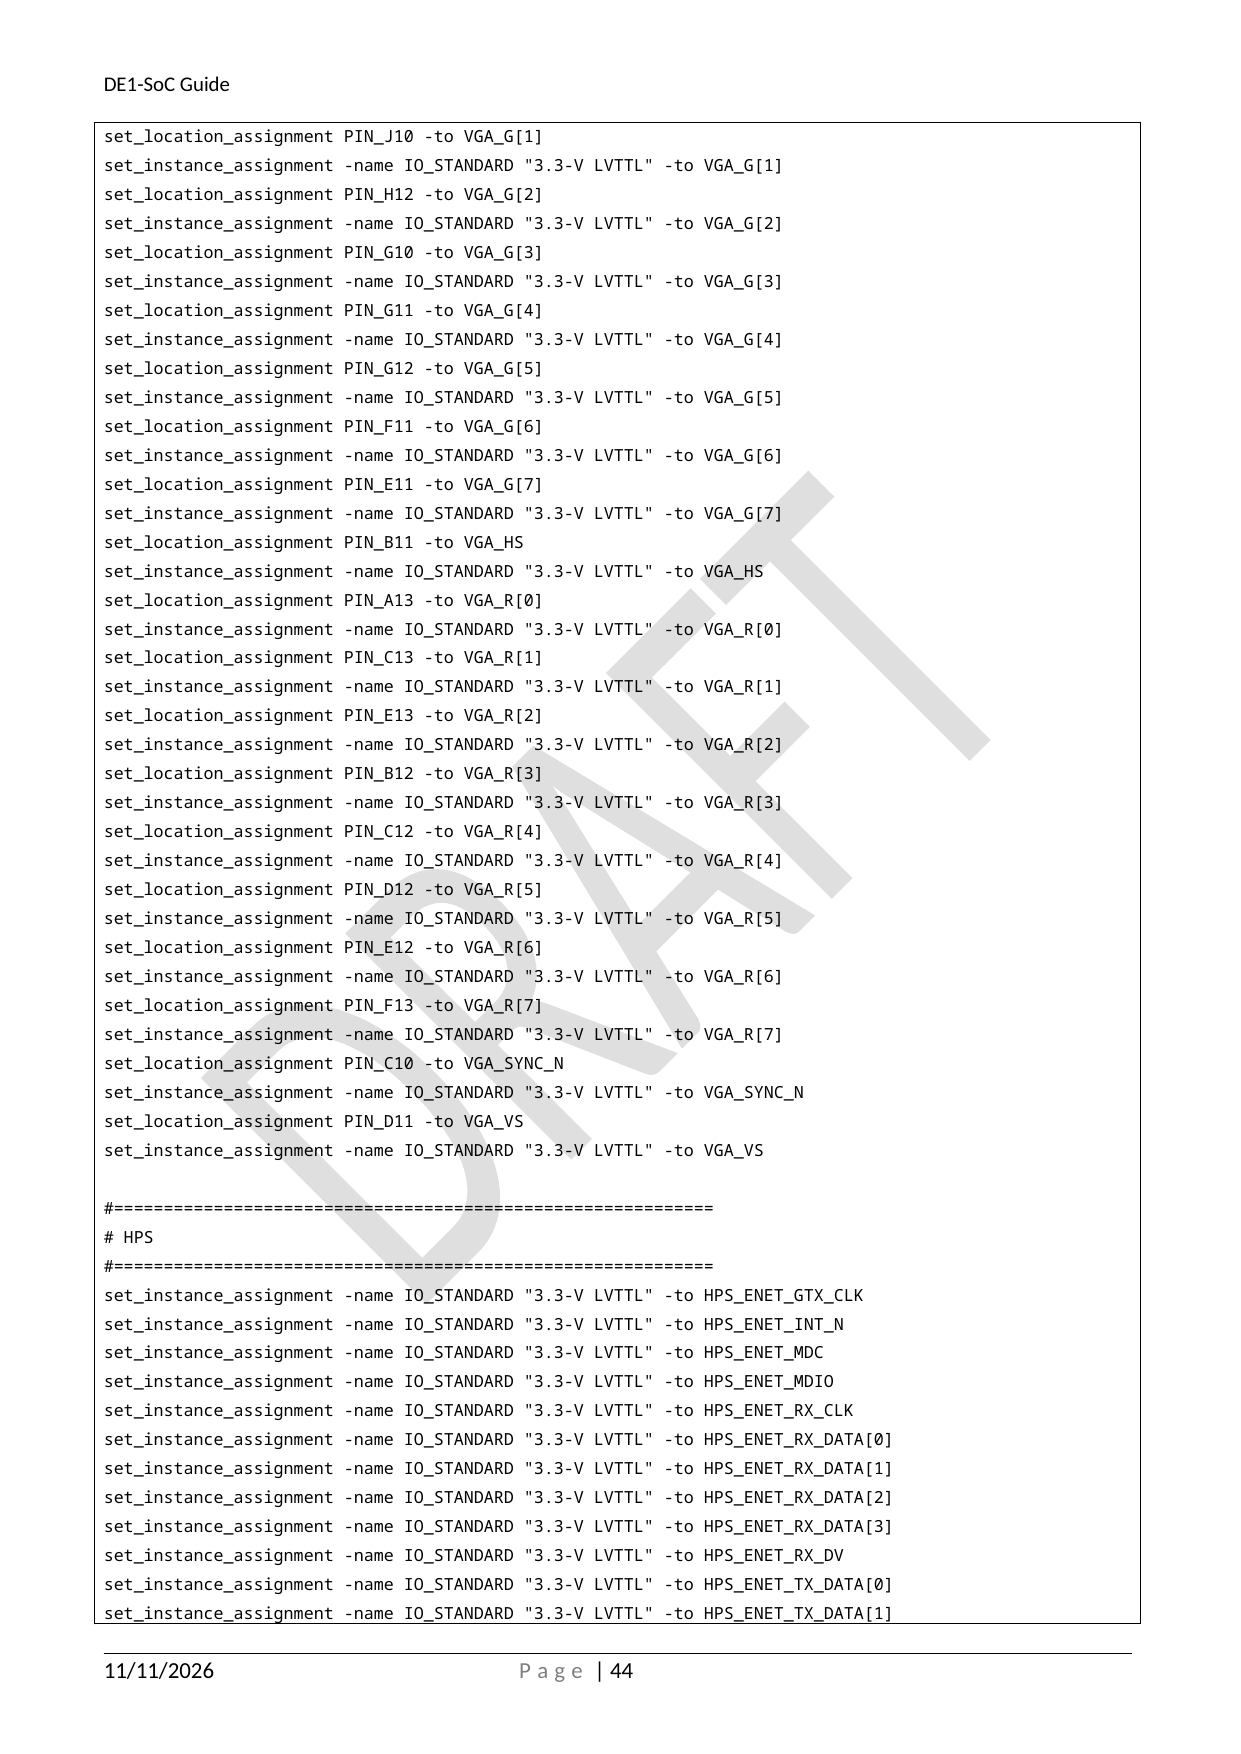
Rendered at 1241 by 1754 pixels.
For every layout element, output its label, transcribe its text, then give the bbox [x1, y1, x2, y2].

text set_instance_assignment -name IO_STANDARD "3.3-V LVTTL" -to VGA_R[4] [95, 846, 1140, 871]
text set_instance_assignment -name IO_STANDARD "3.3-V LVTTL" -to VGA_SYNC_N [95, 1077, 1140, 1103]
text set_instance_assignment -name IO_STANDARD "3.3-V LVTTL" -to HPS_ENET_MDC [95, 1338, 1140, 1364]
text set_instance_assignment -name IO_STANDARD "3.3-V LVTTL" -to VGA_R[3] [95, 788, 1140, 813]
text set_instance_assignment -name IO_STANDARD "3.3-V LVTTL" -to VGA_VS [95, 1135, 1140, 1161]
text set_instance_assignment -name IO_STANDARD "3.3-V LVTTL" -to VGA_HS [95, 556, 1140, 582]
text set_instance_assignment -name IO_STANDARD "3.3-V LVTTL" -to VGA_R[0] [95, 614, 1140, 640]
text #============================================================ [95, 1193, 1140, 1219]
text set_instance_assignment -name IO_STANDARD "3.3-V LVTTL" -to HPS_ENET_RX_DATA[2] [95, 1483, 1140, 1508]
text set_instance_assignment -name IO_STANDARD "3.3-V LVTTL" -to VGA_G[6] [95, 440, 1140, 466]
text # HPS [95, 1222, 1140, 1248]
text set_location_assignment PIN_E12 -to VGA_R[6] [95, 932, 1140, 958]
text set_instance_assignment -name IO_STANDARD "3.3-V LVTTL" -to VGA_R[1] [95, 672, 1140, 698]
text set_location_assignment PIN_C12 -to VGA_R[4] [95, 817, 1140, 842]
text set_instance_assignment -name IO_STANDARD "3.3-V LVTTL" -to VGA_G[4] [95, 324, 1140, 350]
text set_instance_assignment -name IO_STANDARD "3.3-V LVTTL" -to VGA_G[3] [95, 266, 1140, 292]
text set_instance_assignment -name IO_STANDARD "3.3-V LVTTL" -to VGA_R[2] [95, 730, 1140, 756]
text set_instance_assignment -name IO_STANDARD "3.3-V LVTTL" -to VGA_G[7] [95, 498, 1140, 524]
text set_location_assignment PIN_A13 -to VGA_R[0] [95, 585, 1140, 611]
text set_instance_assignment -name IO_STANDARD "3.3-V LVTTL" -to HPS_ENET_GTX_CLK [95, 1280, 1140, 1306]
text set_instance_assignment -name IO_STANDARD "3.3-V LVTTL" -to HPS_ENET_INT_N [95, 1309, 1140, 1335]
text set_location_assignment PIN_G10 -to VGA_G[3] [95, 237, 1140, 263]
text set_instance_assignment -name IO_STANDARD "3.3-V LVTTL" -to HPS_ENET_TX_DATA[1] [95, 1598, 1140, 1623]
text set_location_assignment PIN_E11 -to VGA_G[7] [95, 469, 1140, 495]
text set_location_assignment PIN_F13 -to VGA_R[7] [95, 990, 1140, 1016]
text set_instance_assignment -name IO_STANDARD "3.3-V LVTTL" -to VGA_G[5] [95, 382, 1140, 408]
text set_instance_assignment -name IO_STANDARD "3.3-V LVTTL" -to HPS_ENET_MDIO [95, 1367, 1140, 1393]
text set_location_assignment PIN_G12 -to VGA_G[5] [95, 353, 1140, 379]
text set_instance_assignment -name IO_STANDARD "3.3-V LVTTL" -to HPS_ENET_RX_DV [95, 1541, 1140, 1566]
text set_location_assignment PIN_H12 -to VGA_G[2] [95, 179, 1140, 205]
text set_instance_assignment -name IO_STANDARD "3.3-V LVTTL" -to VGA_G[1] [95, 151, 1140, 176]
text set_instance_assignment -name IO_STANDARD "3.3-V LVTTL" -to VGA_R[6] [95, 961, 1140, 987]
text set_instance_assignment -name IO_STANDARD "3.3-V LVTTL" -to HPS_ENET_RX_CLK [95, 1396, 1140, 1422]
text set_location_assignment PIN_D11 -to VGA_VS [95, 1106, 1140, 1132]
text set_instance_assignment -name IO_STANDARD "3.3-V LVTTL" -to HPS_ENET_RX_DATA[3] [95, 1512, 1140, 1537]
text set_location_assignment PIN_J10 -to VGA_G[1] [95, 123, 1140, 147]
text #============================================================ [95, 1251, 1140, 1277]
text set_location_assignment PIN_B11 -to VGA_HS [95, 527, 1140, 553]
text set_location_assignment PIN_D12 -to VGA_R[5] [95, 874, 1140, 900]
text set_instance_assignment -name IO_STANDARD "3.3-V LVTTL" -to VGA_R[7] [95, 1019, 1140, 1045]
text set_instance_assignment -name IO_STANDARD "3.3-V LVTTL" -to HPS_ENET_RX_DATA[0] [95, 1425, 1140, 1451]
text set_instance_assignment -name IO_STANDARD "3.3-V LVTTL" -to HPS_ENET_RX_DATA[1] [95, 1454, 1140, 1479]
text set_location_assignment PIN_B12 -to VGA_R[3] [95, 759, 1140, 784]
text set_instance_assignment -name IO_STANDARD "3.3-V LVTTL" -to HPS_ENET_TX_DATA[0] [95, 1569, 1140, 1595]
text set_location_assignment PIN_G11 -to VGA_G[4] [95, 295, 1140, 321]
text set_location_assignment PIN_C13 -to VGA_R[1] [95, 643, 1140, 669]
text set_location_assignment PIN_C10 -to VGA_SYNC_N [95, 1048, 1140, 1074]
text set_location_assignment PIN_E13 -to VGA_R[2] [95, 701, 1140, 727]
text set_instance_assignment -name IO_STANDARD "3.3-V LVTTL" -to VGA_G[2] [95, 208, 1140, 234]
text set_instance_assignment -name IO_STANDARD "3.3-V LVTTL" -to VGA_R[5] [95, 903, 1140, 929]
text set_location_assignment PIN_F11 -to VGA_G[6] [95, 411, 1140, 437]
